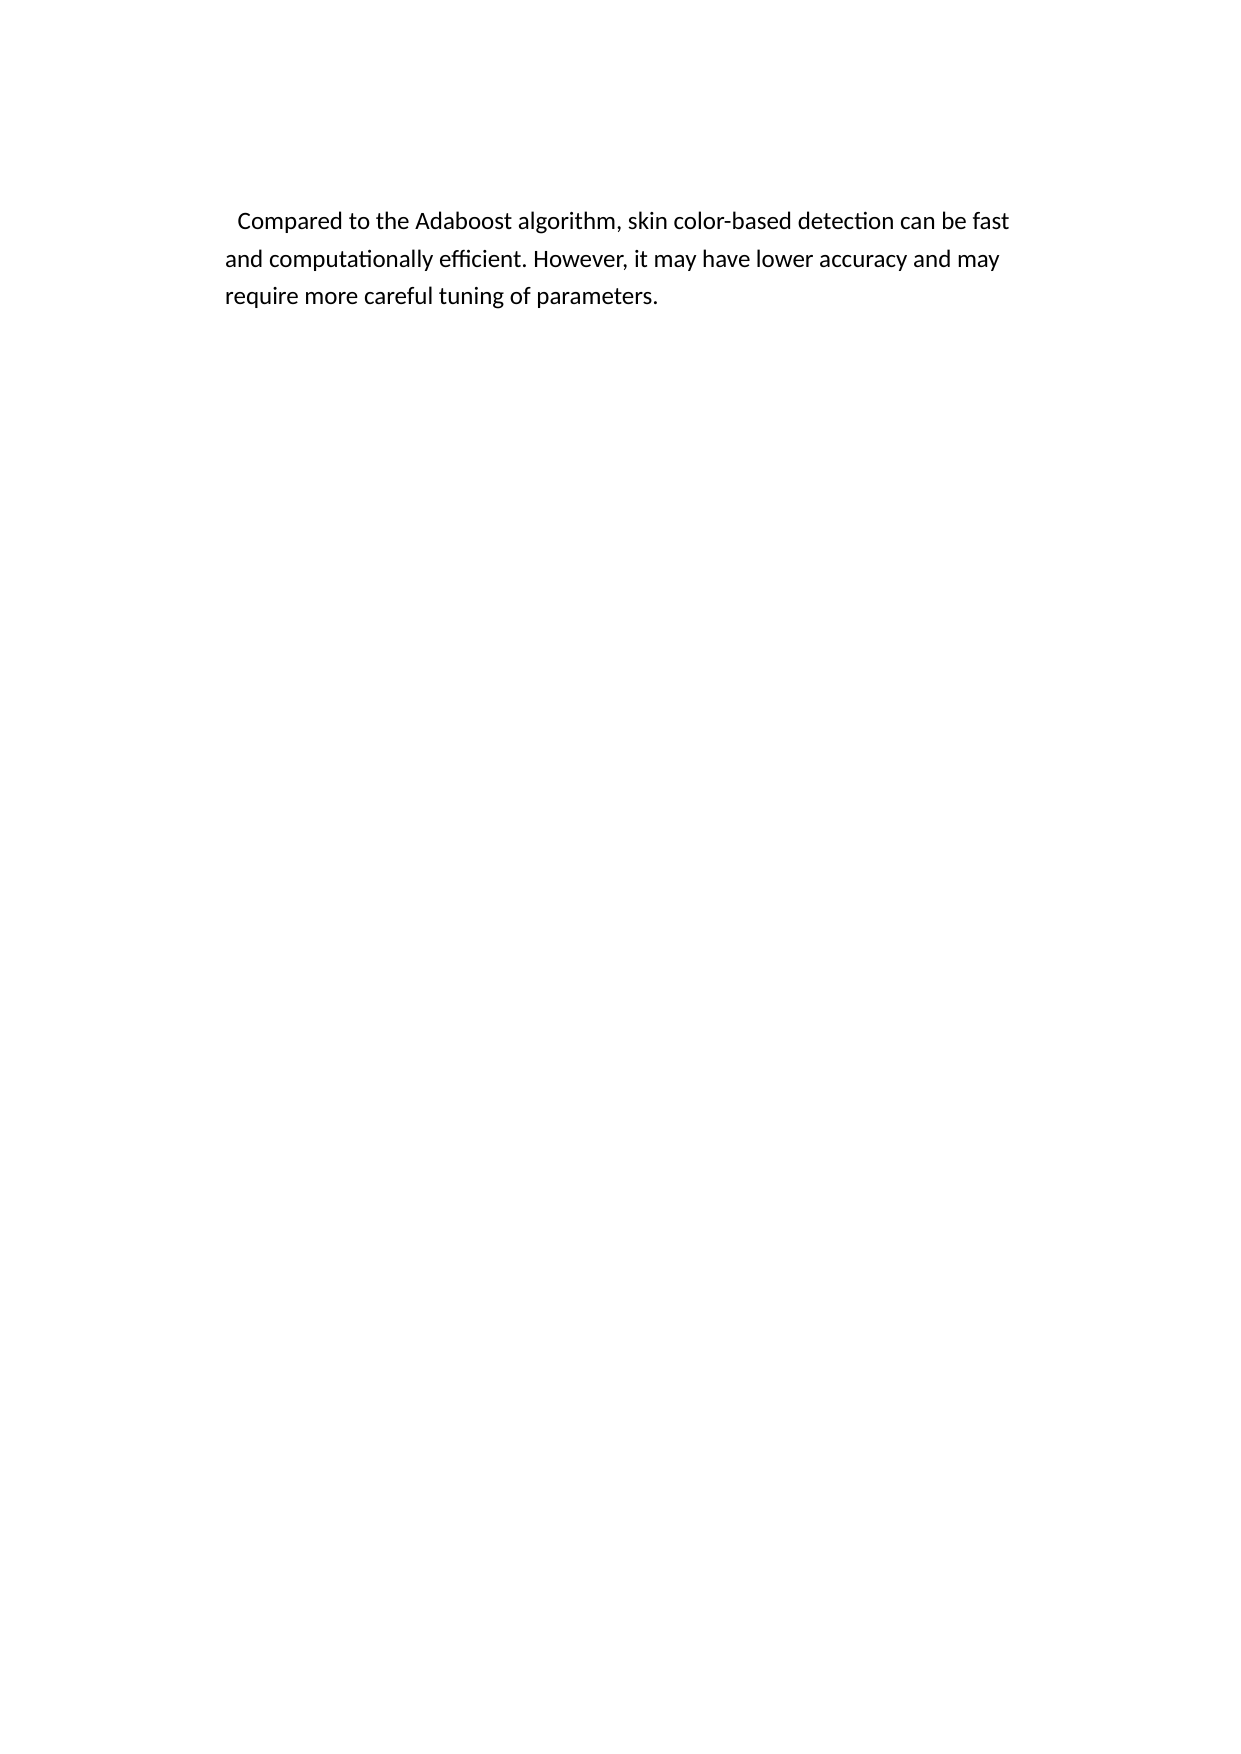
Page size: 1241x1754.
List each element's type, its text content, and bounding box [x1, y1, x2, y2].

list Compared to the Adaboost algorithm, skin color-based detection can be fast and computationally efficient. However, it may have lower accuracy and may require more careful tuning of parameters. [225, 202, 1053, 314]
